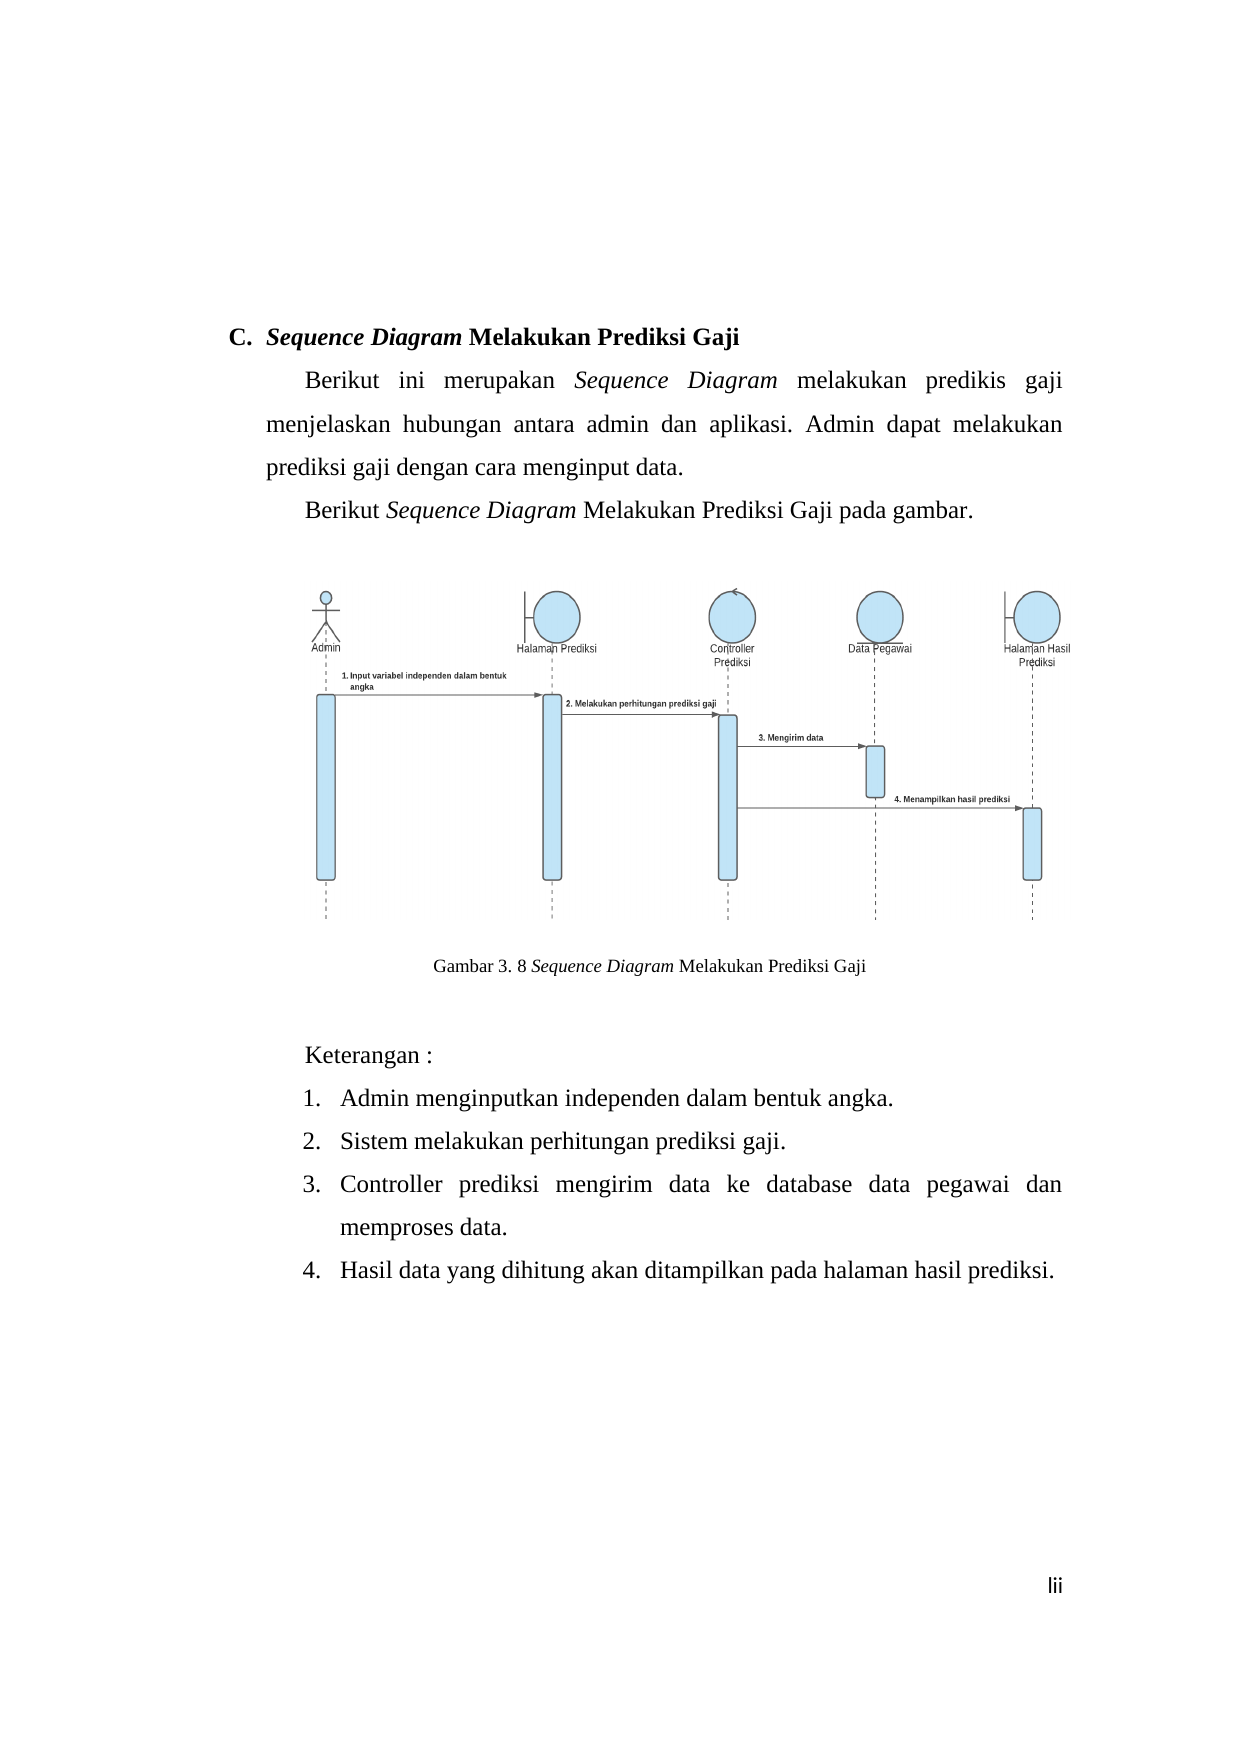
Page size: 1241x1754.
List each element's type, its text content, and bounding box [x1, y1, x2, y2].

text Gambar 3. 8 Sequence Diagram Melakukan Prediksi Gaji [236, 954, 1063, 976]
list Sistem melakukan perhitungan prediksi gaji. [302, 1126, 1063, 1155]
list Keterangan : [266, 1040, 1063, 1069]
list Admin menginputkan independen dalam bentuk angka. [302, 1083, 1063, 1112]
list Hasil data yang dihitung akan ditampilkan pada halaman hasil prediksi. [302, 1256, 1063, 1284]
list Berikut Sequence Diagram Melakukan Prediksi Gaji pada gambar. [266, 495, 1063, 524]
list Sequence Diagram Melakukan Prediksi Gaji [228, 322, 1063, 351]
list Controller prediksi mengirim data ke database data pegawai dan memproses data. [302, 1169, 1063, 1241]
list Berikut ini merupakan Sequence Diagram melakukan predikis gaji menjelaskan hubungan antara admin dan aplikasi. Admin dapat melakukan prediksi gaji dengan cara menginput data. [266, 366, 1063, 481]
picture [304, 581, 1076, 920]
